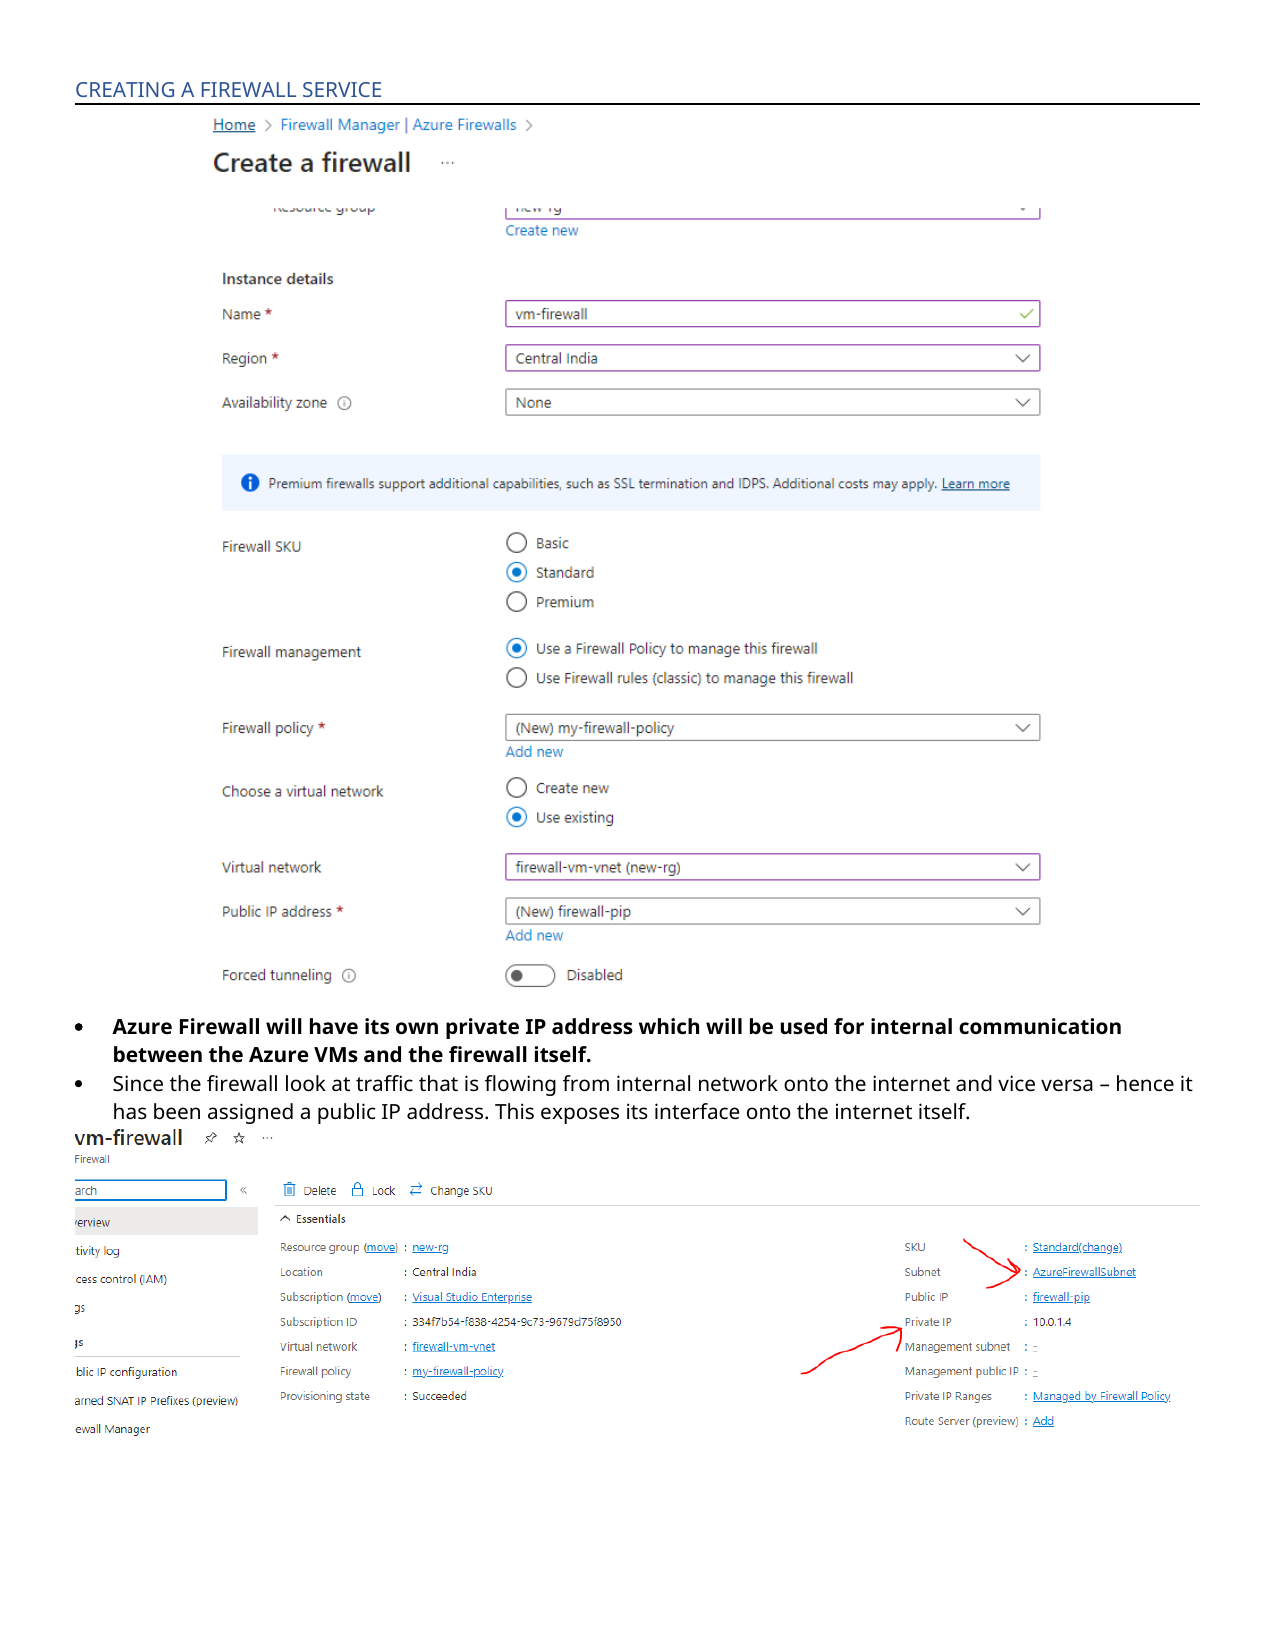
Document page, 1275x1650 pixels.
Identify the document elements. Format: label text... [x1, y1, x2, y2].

picture [75, 1125, 1200, 1445]
list Since the firewall look at traffic that is flowing from internal network onto the internet and vice versa – hence it has been assigned a public IP address. This exposes its interface onto the internet itself. [75, 1069, 1200, 1125]
list Azure Firewall will have its own private IP address which will be used for internal communication between the Azure VMs and the firewall itself. [75, 1012, 1200, 1069]
subtitle CREATING A FIREWALL SERVICE [75, 75, 1200, 103]
picture [205, 105, 1070, 1012]
